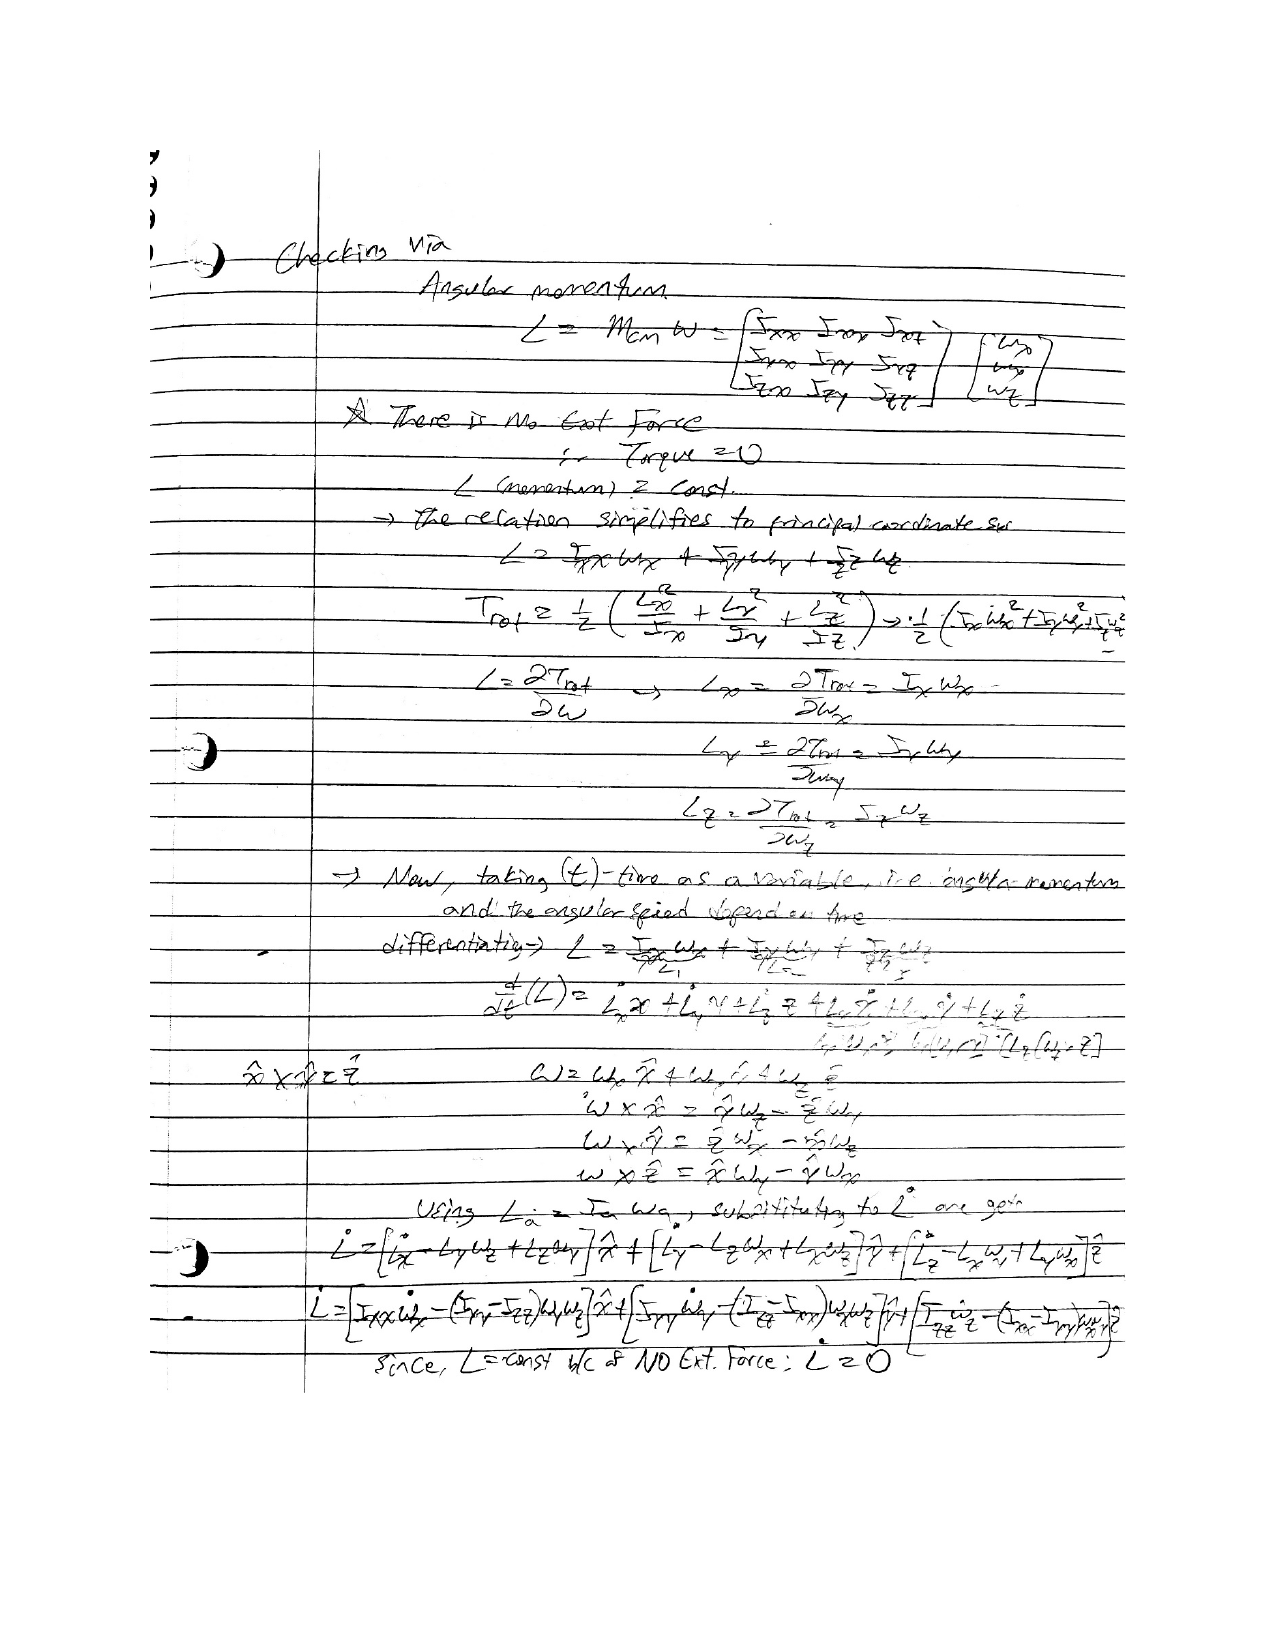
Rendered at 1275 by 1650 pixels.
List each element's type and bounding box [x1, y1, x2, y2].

picture [150, 150, 1125, 1393]
